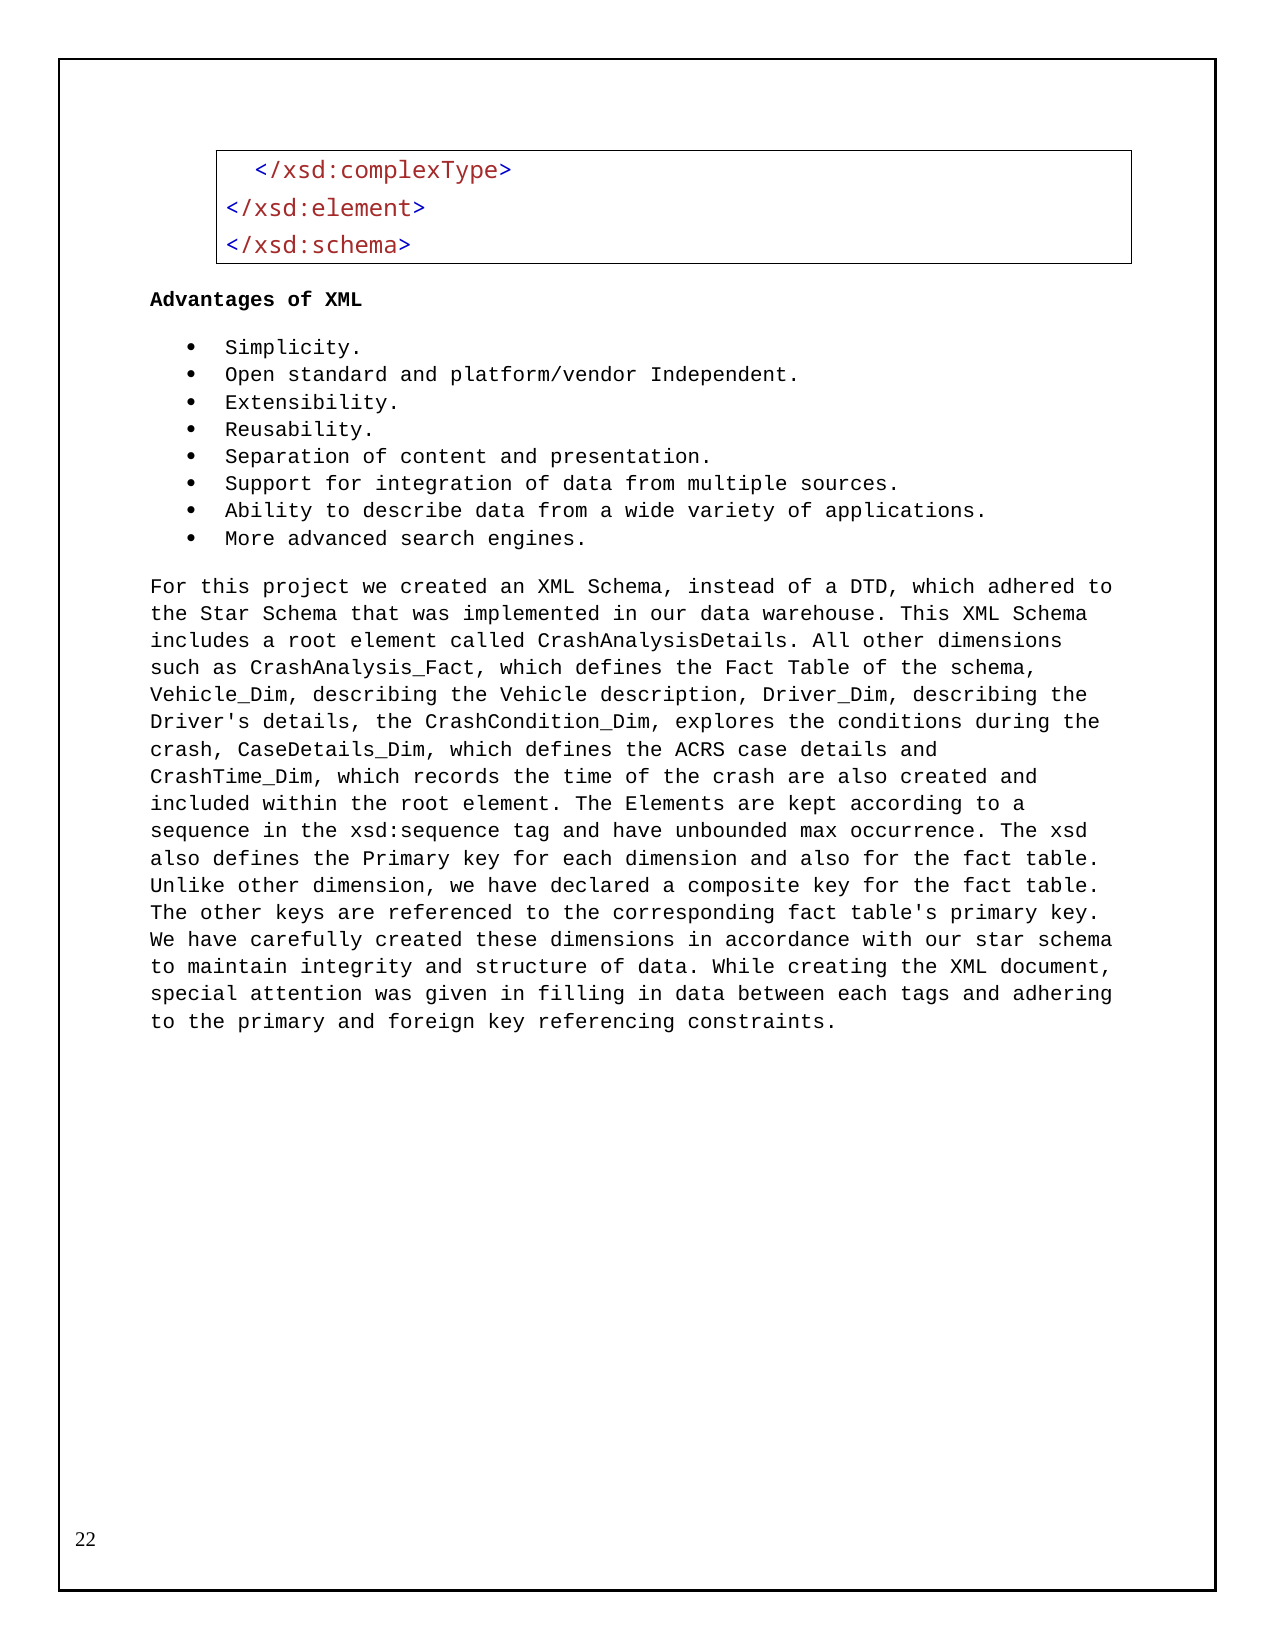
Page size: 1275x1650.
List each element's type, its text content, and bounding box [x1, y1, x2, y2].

list Ability to describe data from a wide variety of applications. [187, 500, 1122, 524]
list More advanced search engines. [187, 528, 1122, 551]
list Support for integration of data from multiple sources. [187, 473, 1122, 497]
text For this project we created an XML Schema, instead of a DTD, which adhered to the Star Schema that was implemented in our data warehouse. This XML Schema includes a root element called CrashAnalysisDetails. All other dimensions such as CrashAnalysis_Fact, which defines the Fact Table of the schema, Vehicle_Dim, describing the Vehicle description, Driver_Dim, describing the Driver's details, the CrashCondition_Dim, explores the conditions during the crash, CaseDetails_Dim, which defines the ACRS case details and CrashTime_Dim, which records the time of the crash are also created and included within the root element. The Elements are kept according to a sequence in the xsd:sequence tag and have unbounded max occurrence. The xsd also defines the Primary key for each dimension and also for the fact table. Unlike other dimension, we have declared a composite key for the fact table. The other keys are referenced to the corresponding fact table's primary key. We have carefully created these dimensions in accordance with our star schema to maintain integrity and structure of data. While creating the XML document, special attention was given in filling in data between each tags and adhering to the primary and foreign key referencing constraints. [150, 576, 1122, 1034]
list Separation of content and presentation. [187, 446, 1122, 470]
text Advantages of XML [150, 289, 1122, 313]
list Open standard and platform/vendor Independent. [187, 364, 1122, 388]
list Simplicity. [187, 337, 1122, 361]
list Reusability. [187, 419, 1122, 442]
list Extensibility. [187, 392, 1122, 415]
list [217, 151, 1131, 263]
